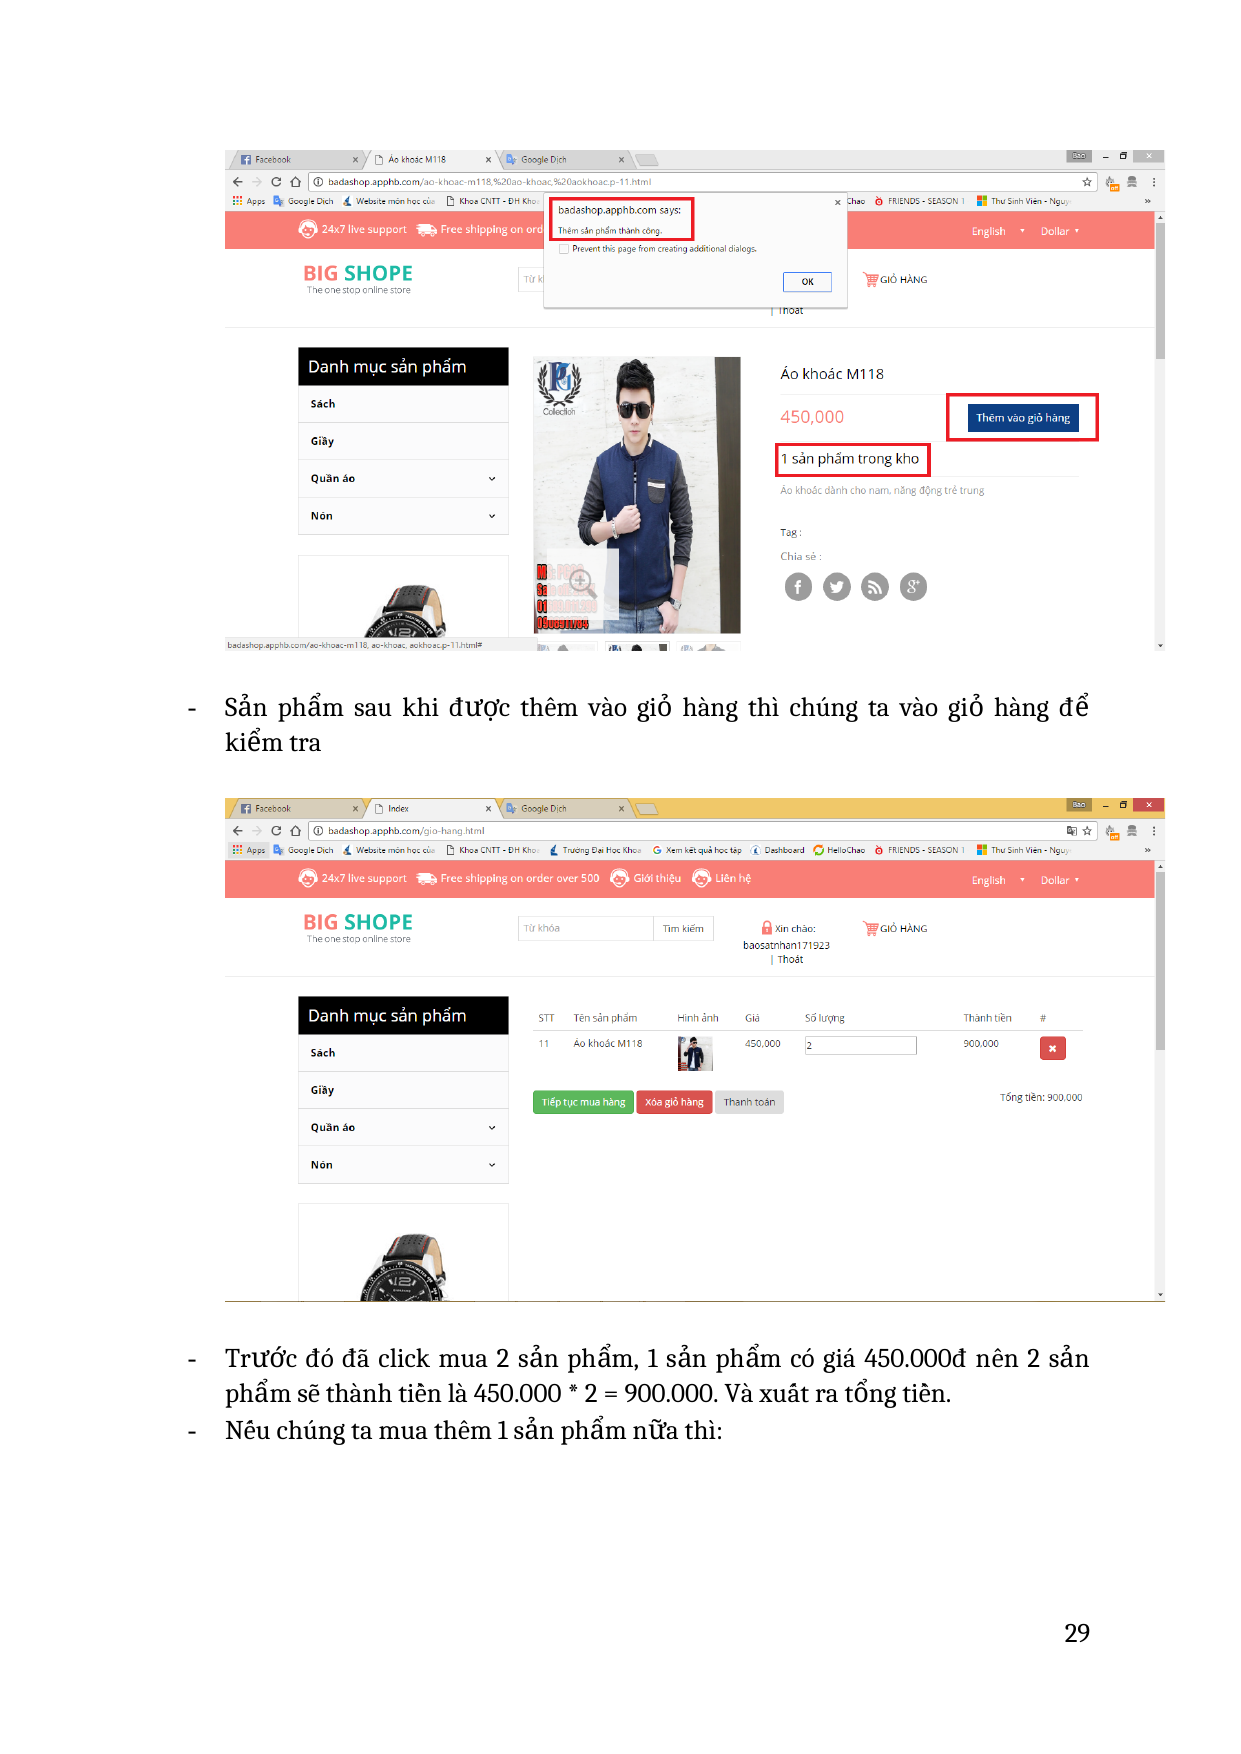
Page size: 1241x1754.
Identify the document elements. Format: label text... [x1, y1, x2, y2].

picture [225, 150, 1166, 651]
list Nếu chúng ta mua thêm 1 sản phẩm nữa thì: [187, 1414, 1090, 1446]
list Sản phẩm sau khi được thêm vào giỏ hàng thì chúng ta vào giỏ hàng để kiểm tra [187, 691, 1090, 758]
list Trước đó đã click mua 2 sản phẩm, 1 sản phẩm có giá 450.000đ nên 2 sản phẩm sẽ thành tiền là 450.000 * 2 = 900.000. Và xuất ra tổng tiền. [187, 1342, 1090, 1409]
picture [225, 798, 1166, 1302]
